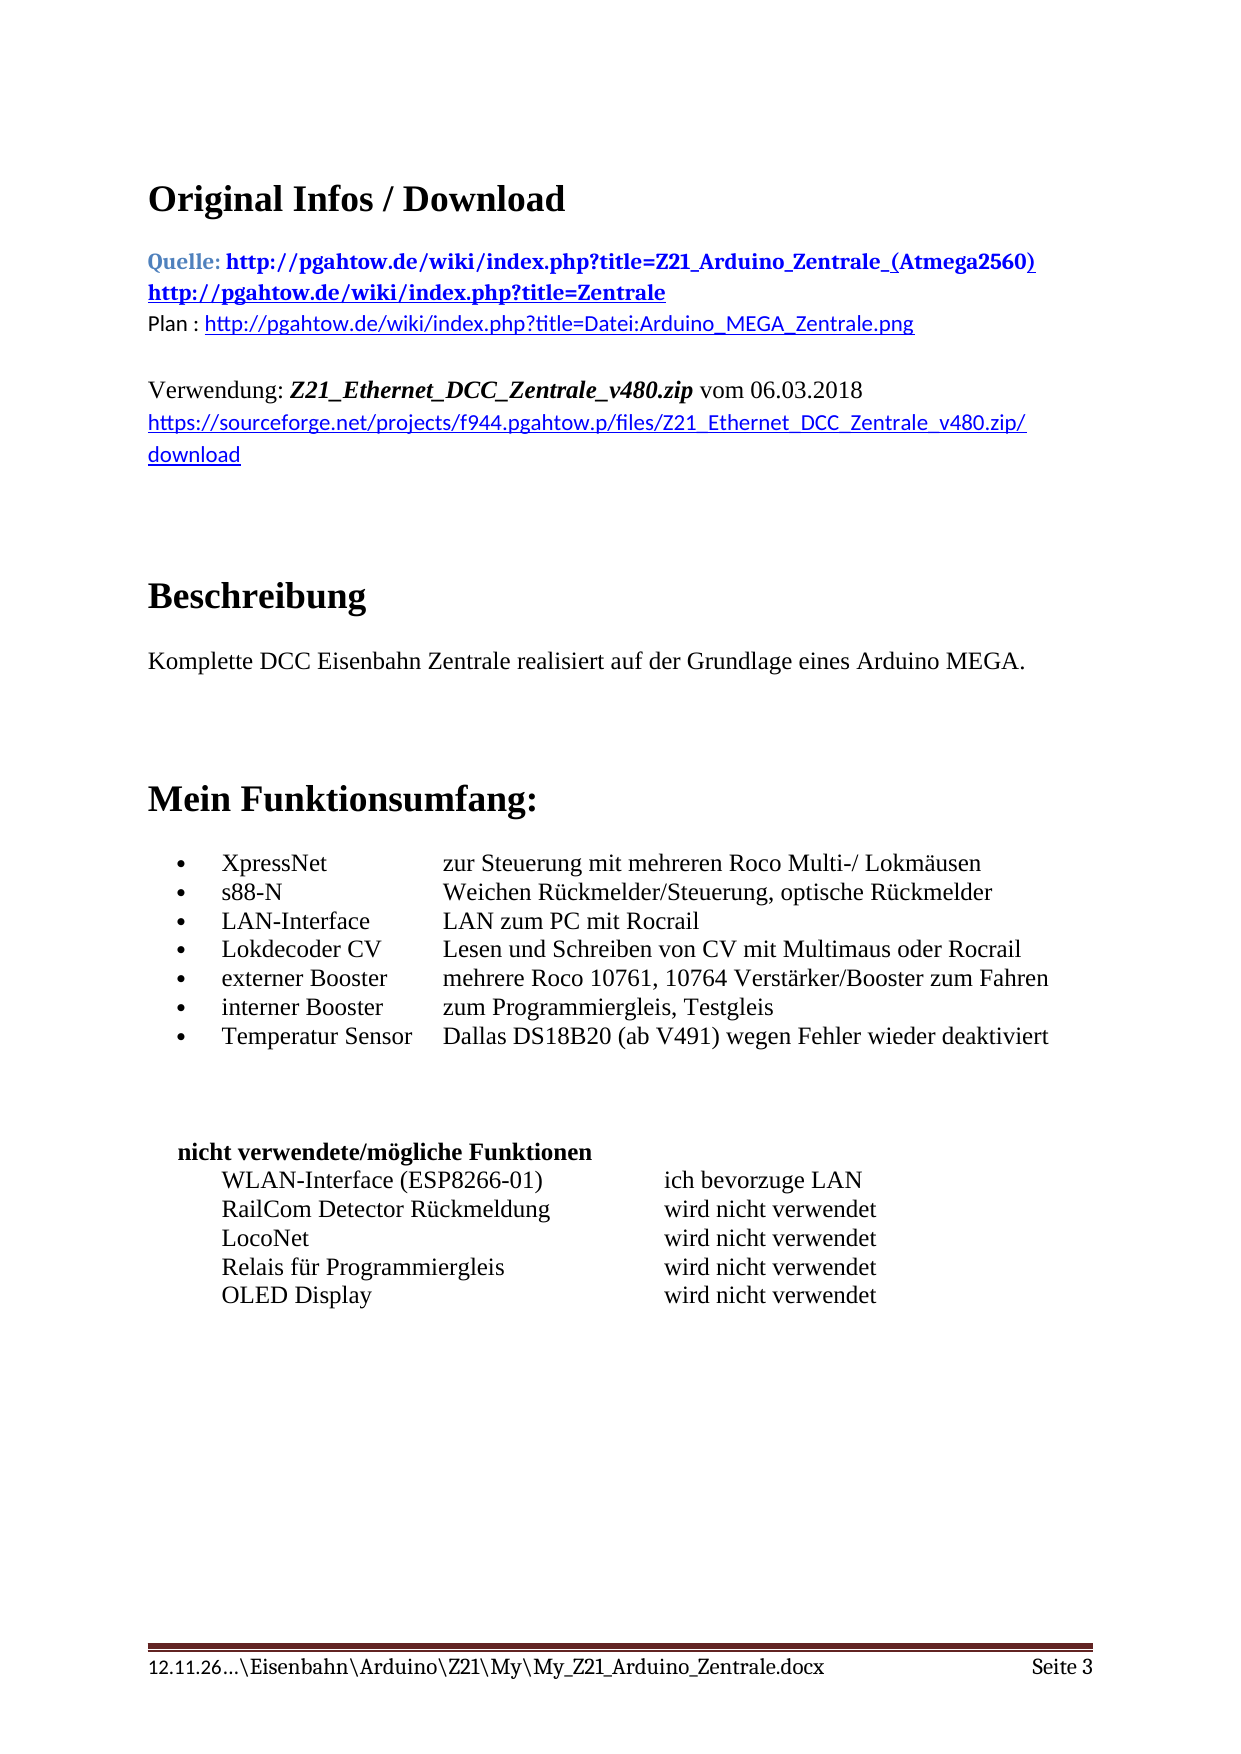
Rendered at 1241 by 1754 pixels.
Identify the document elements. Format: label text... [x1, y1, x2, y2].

list interner Booster zum Programmiergleis, Testgleis [177, 992, 1093, 1021]
text Komplette DCC Eisenbahn Zentrale realisiert auf der Grundlage eines Arduino MEGA. [148, 646, 1093, 674]
subtitle Beschreibung [148, 573, 1093, 617]
text Plan : http://pgahtow.de/wiki/index.php?title=Datei:Arduino_MEGA_Zentrale.png Verwendung: Z21_Ethernet_DCC_Zentrale_v480.zip vom 06.03.2018 https://sourceforge.net/projects/f944.pgahtow.p/files/Z21_Ethernet_DCC_Zentrale_v480.zip/download [148, 309, 1093, 468]
subtitle Original Infos / Download [148, 177, 1093, 220]
list LAN-Interface LAN zum PC mit Rocrail [177, 906, 1093, 934]
subtitle Quelle: http://pgahtow.de/wiki/index.php?title=Z21_Arduino_Zentrale_(Atmega2560) http://pgahtow.de/wiki/index.php?title=Zentrale [148, 249, 1093, 306]
list XpressNet zur Steuerung mit mehreren Roco Multi-/ Lokmäusen [177, 848, 1093, 877]
list Lokdecoder CV Lesen und Schreiben von CV mit Multimaus oder Rocrail [177, 934, 1093, 963]
subtitle Mein Funktionsumfang: [148, 776, 1093, 819]
list s88-N Weichen Rückmelder/Steuerung, optische Rückmelder [177, 877, 1093, 906]
list Temperatur Sensor Dallas DS18B20 (ab V491) wegen Fehler wieder deaktiviert [177, 1021, 1093, 1049]
list externer Booster mehrere Roco 10761, 10764 Verstärker/Booster zum Fahren [177, 963, 1093, 992]
text nicht verwendete/mögliche Funktionen WLAN-Interface (ESP8266-01) ich bevorzuge LAN RailCom Detector Rückmeldung wird nicht verwendet LocoNet wird nicht verwendet Relais für Programmiergleis wird nicht verwendet OLED Display wird nicht verwendet [177, 1137, 1093, 1309]
